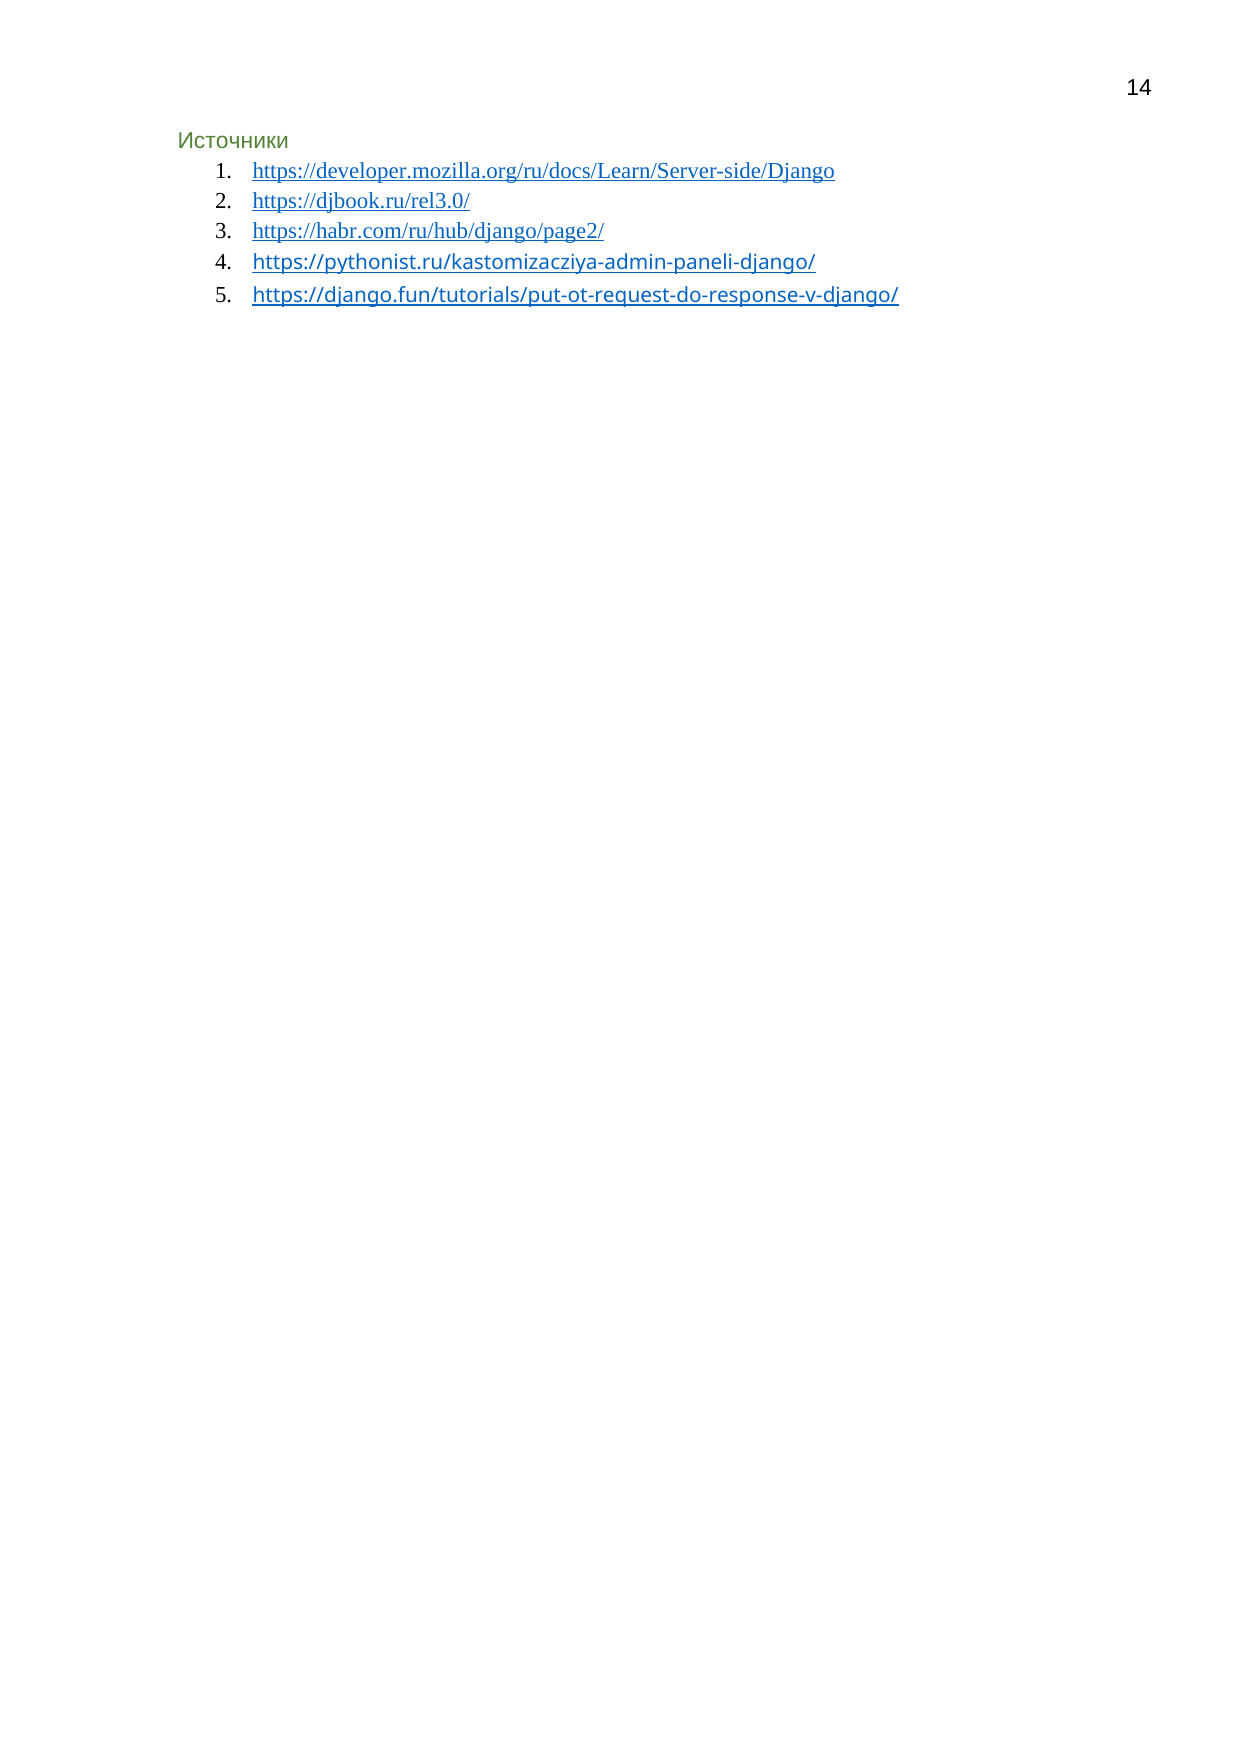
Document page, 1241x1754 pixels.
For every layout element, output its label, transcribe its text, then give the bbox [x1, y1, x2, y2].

list https://djbook.ru/rel3.0/ [215, 187, 1152, 213]
list https://django.fun/tutorials/put-ot-request-do-response-v-django/ [215, 280, 1152, 308]
list https://pythonist.ru/kastomizacziya-admin-paneli-django/ [215, 247, 1152, 276]
list https://developer.mozilla.org/ru/docs/Learn/Server-side/Django [215, 157, 1152, 183]
list https://habr.com/ru/hub/django/page2/ [215, 217, 1152, 243]
text Источники [177, 127, 1152, 153]
